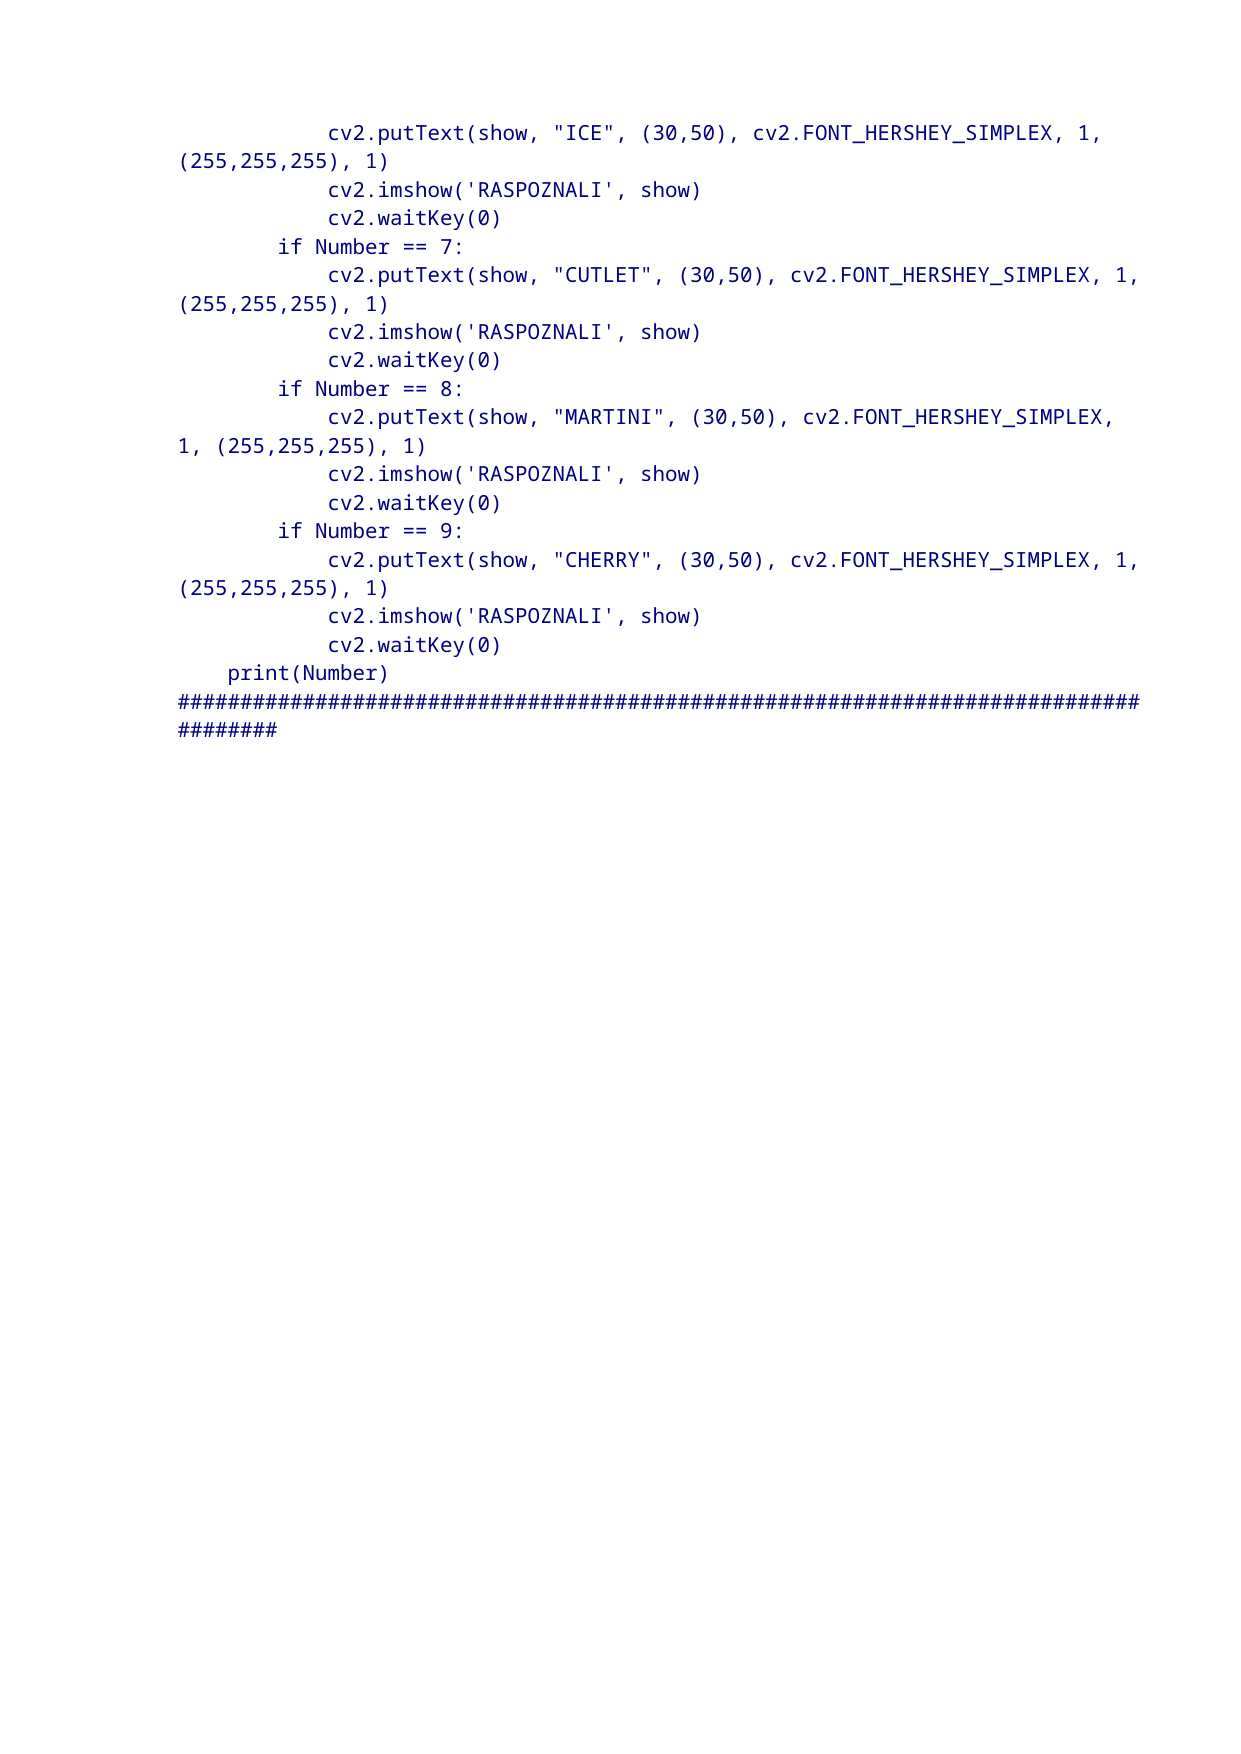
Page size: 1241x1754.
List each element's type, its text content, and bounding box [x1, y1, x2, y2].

text cv2.imshow('RASPOZNALI', show) [177, 317, 1152, 346]
text cv2.putText(show, "CUTLET", (30,50), cv2.FONT_HERSHEY_SIMPLEX, 1, (255,255,255), 1) [177, 260, 1152, 317]
text cv2.putText(show, "CHERRY", (30,50), cv2.FONT_HERSHEY_SIMPLEX, 1, (255,255,255), 1) [177, 545, 1152, 602]
text if Number == 8: [177, 374, 1152, 402]
text cv2.waitKey(0) [177, 203, 1152, 232]
text if Number == 9: [177, 516, 1152, 545]
text cv2.putText(show, "ICE", (30,50), cv2.FONT_HERSHEY_SIMPLEX, 1, (255,255,255), 1) [177, 118, 1152, 175]
text cv2.waitKey(0) [177, 346, 1152, 374]
text cv2.waitKey(0) [177, 630, 1152, 658]
text ##################################################################################### [177, 687, 1152, 744]
text cv2.imshow('RASPOZNALI', show) [177, 459, 1152, 488]
text cv2.imshow('RASPOZNALI', show) [177, 175, 1152, 203]
text print(Number) [177, 658, 1152, 687]
text cv2.putText(show, "MARTINI", (30,50), cv2.FONT_HERSHEY_SIMPLEX, 1, (255,255,255), 1) [177, 402, 1152, 459]
text cv2.imshow('RASPOZNALI', show) [177, 602, 1152, 630]
text cv2.waitKey(0) [177, 488, 1152, 516]
text if Number == 7: [177, 232, 1152, 260]
